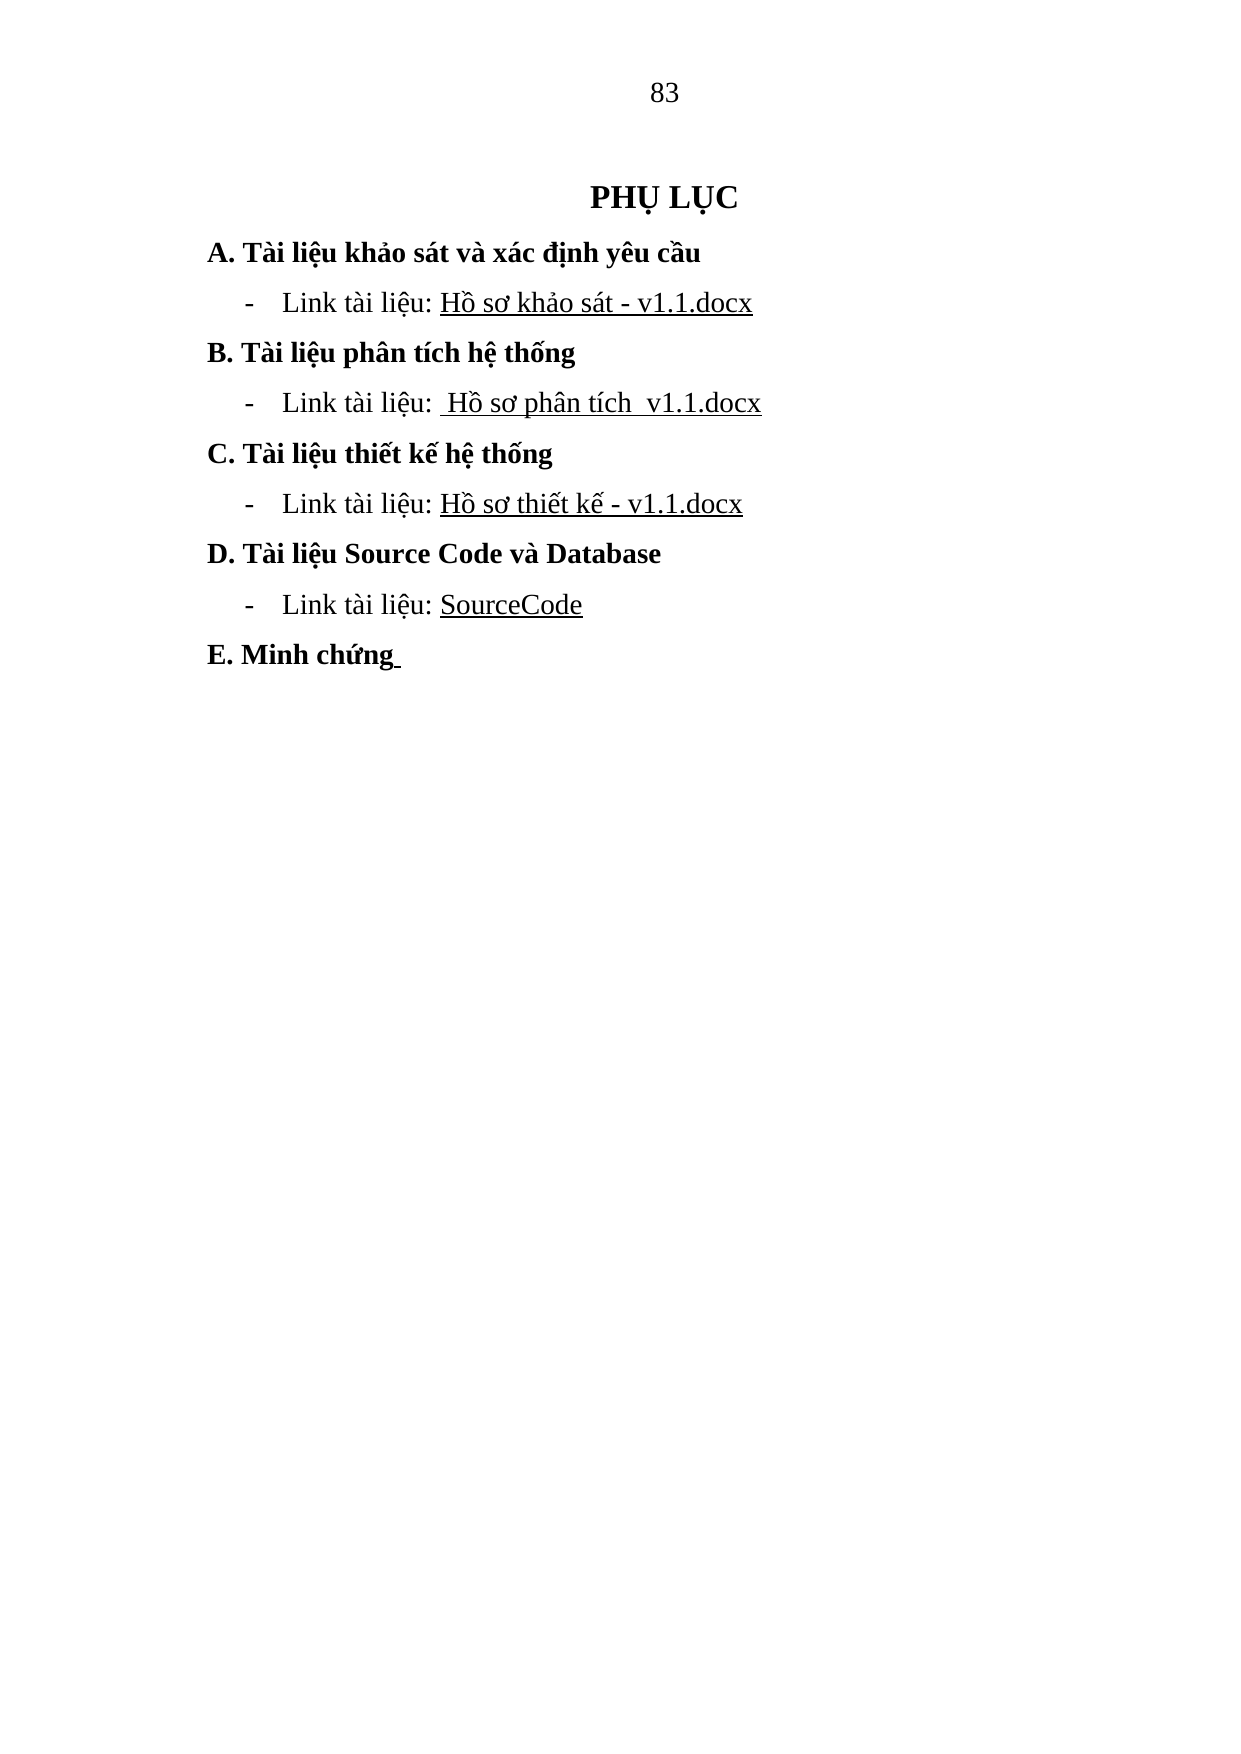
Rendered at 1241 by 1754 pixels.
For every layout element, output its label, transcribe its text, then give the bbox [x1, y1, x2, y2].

text E. Minh chứng [207, 637, 1122, 671]
subtitle PHỤ LỤC [207, 177, 1122, 216]
list Link tài liệu: Hồ sơ phân tích v1.1.docx [244, 386, 1122, 419]
text B. Tài liệu phân tích hệ thống [207, 335, 1122, 369]
list Link tài liệu: SourceCode [244, 587, 1122, 620]
list Link tài liệu: Hồ sơ khảo sát - v1.1.docx [244, 285, 1122, 318]
text D. Tài liệu Source Code và Database [207, 537, 1122, 570]
list Link tài liệu: Hồ sơ thiết kế - v1.1.docx [244, 486, 1122, 520]
text A. Tài liệu khảo sát và xác định yêu cầu [207, 235, 1122, 268]
text C. Tài liệu thiết kế hệ thống [207, 436, 1122, 469]
